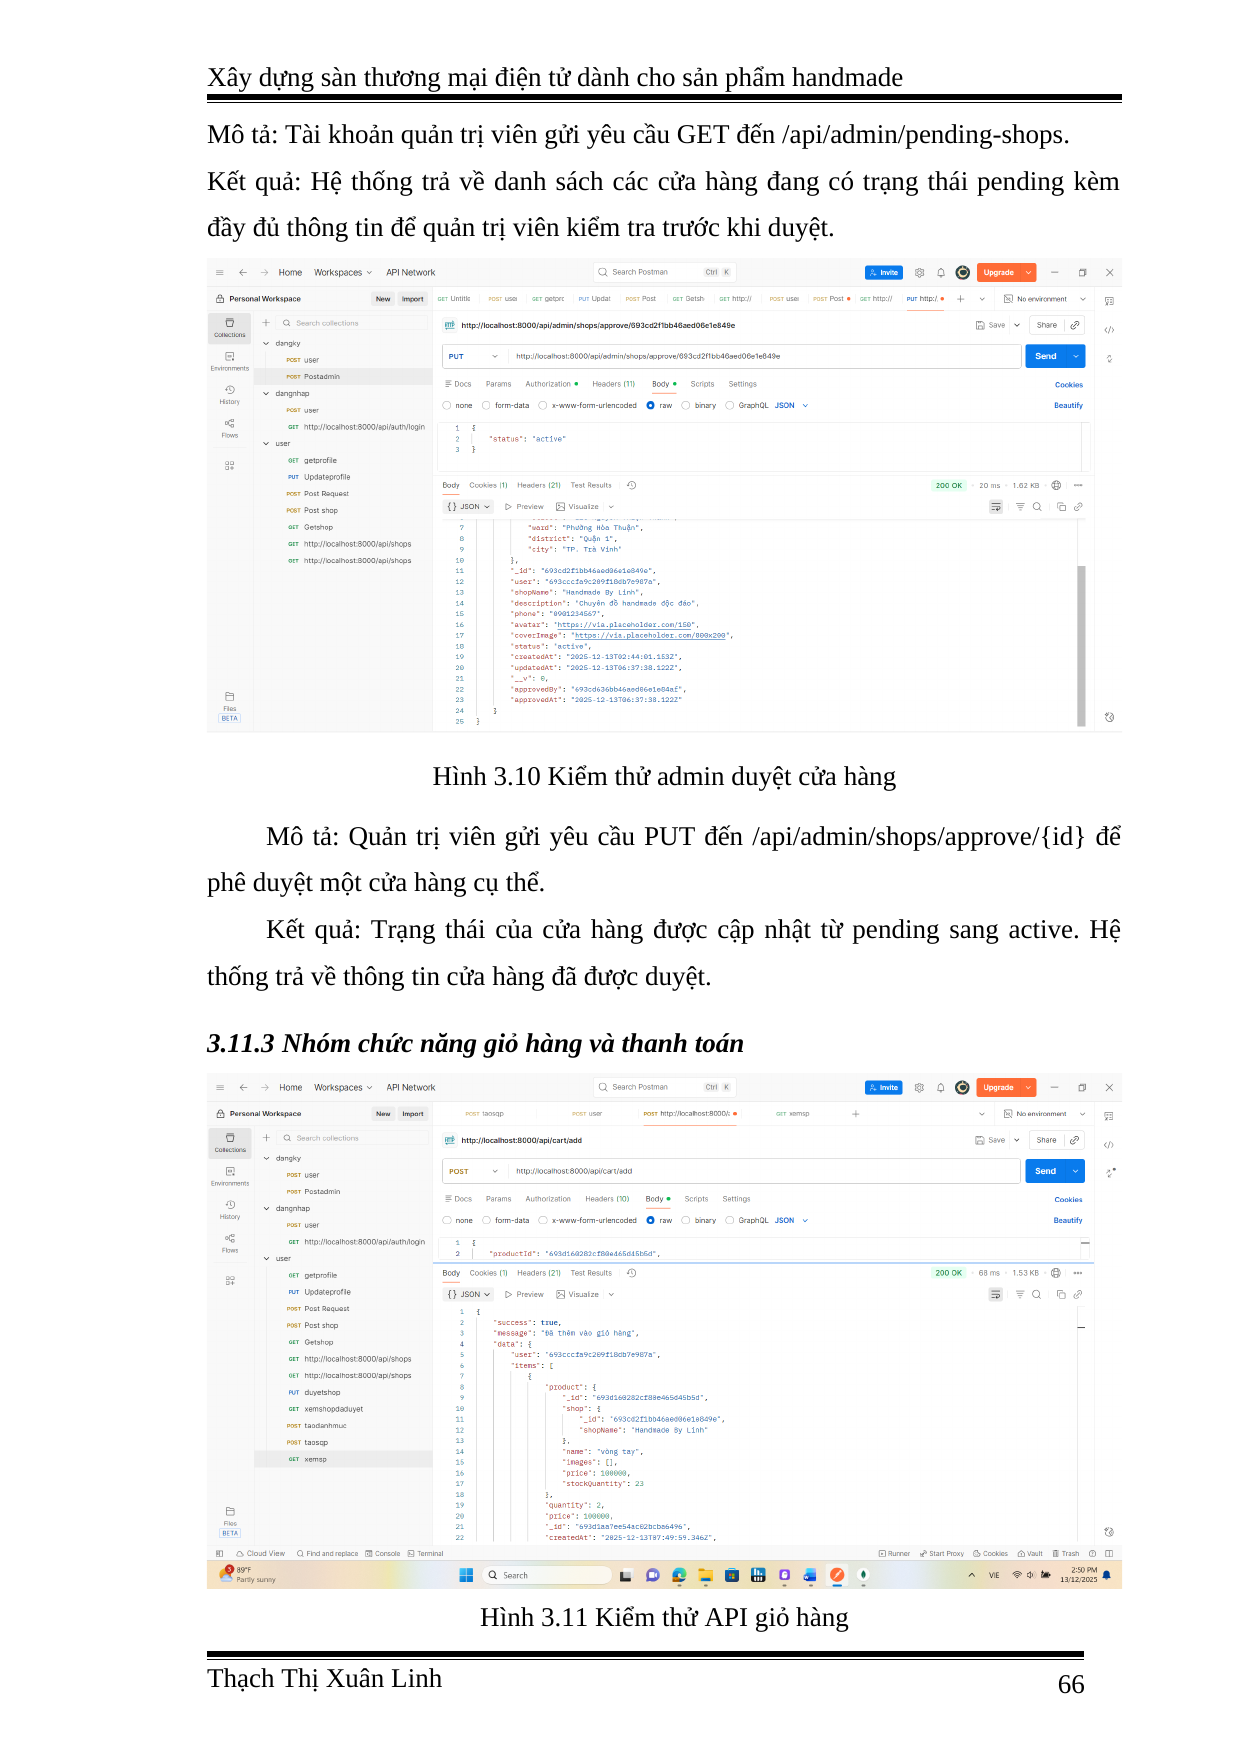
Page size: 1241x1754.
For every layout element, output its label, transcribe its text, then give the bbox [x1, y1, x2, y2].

subtitle Nhóm chức năng giỏ hàng và thanh toán [207, 1027, 1122, 1058]
picture [206, 258, 1123, 733]
picture [206, 1073, 1123, 1589]
text Kết quả: Hệ thống trả về danh sách các cửa hàng đang có trạng thái pending kèm đầy đủ thông tin để quản trị viên kiểm tra trước khi duyệt. [207, 165, 1122, 243]
text Hình 3.10 Kiểm thử admin duyệt cửa hàng [207, 761, 1122, 792]
text Mô tả: Tài khoản quản trị viên gửi yêu cầu GET đến /api/admin/pending-shops. [207, 118, 1122, 149]
text Kết quả: Trạng thái của cửa hàng được cập nhật từ pending sang active. Hệ thống trả về thông tin cửa hàng đã được duyệt. [207, 913, 1122, 991]
text Hình 3.11 Kiểm thử API giỏ hàng [207, 1601, 1122, 1632]
text Mô tả: Quản trị viên gửi yêu cầu PUT đến /api/admin/shops/approve/{id} để phê duyệt một cửa hàng cụ thể. [207, 820, 1122, 897]
